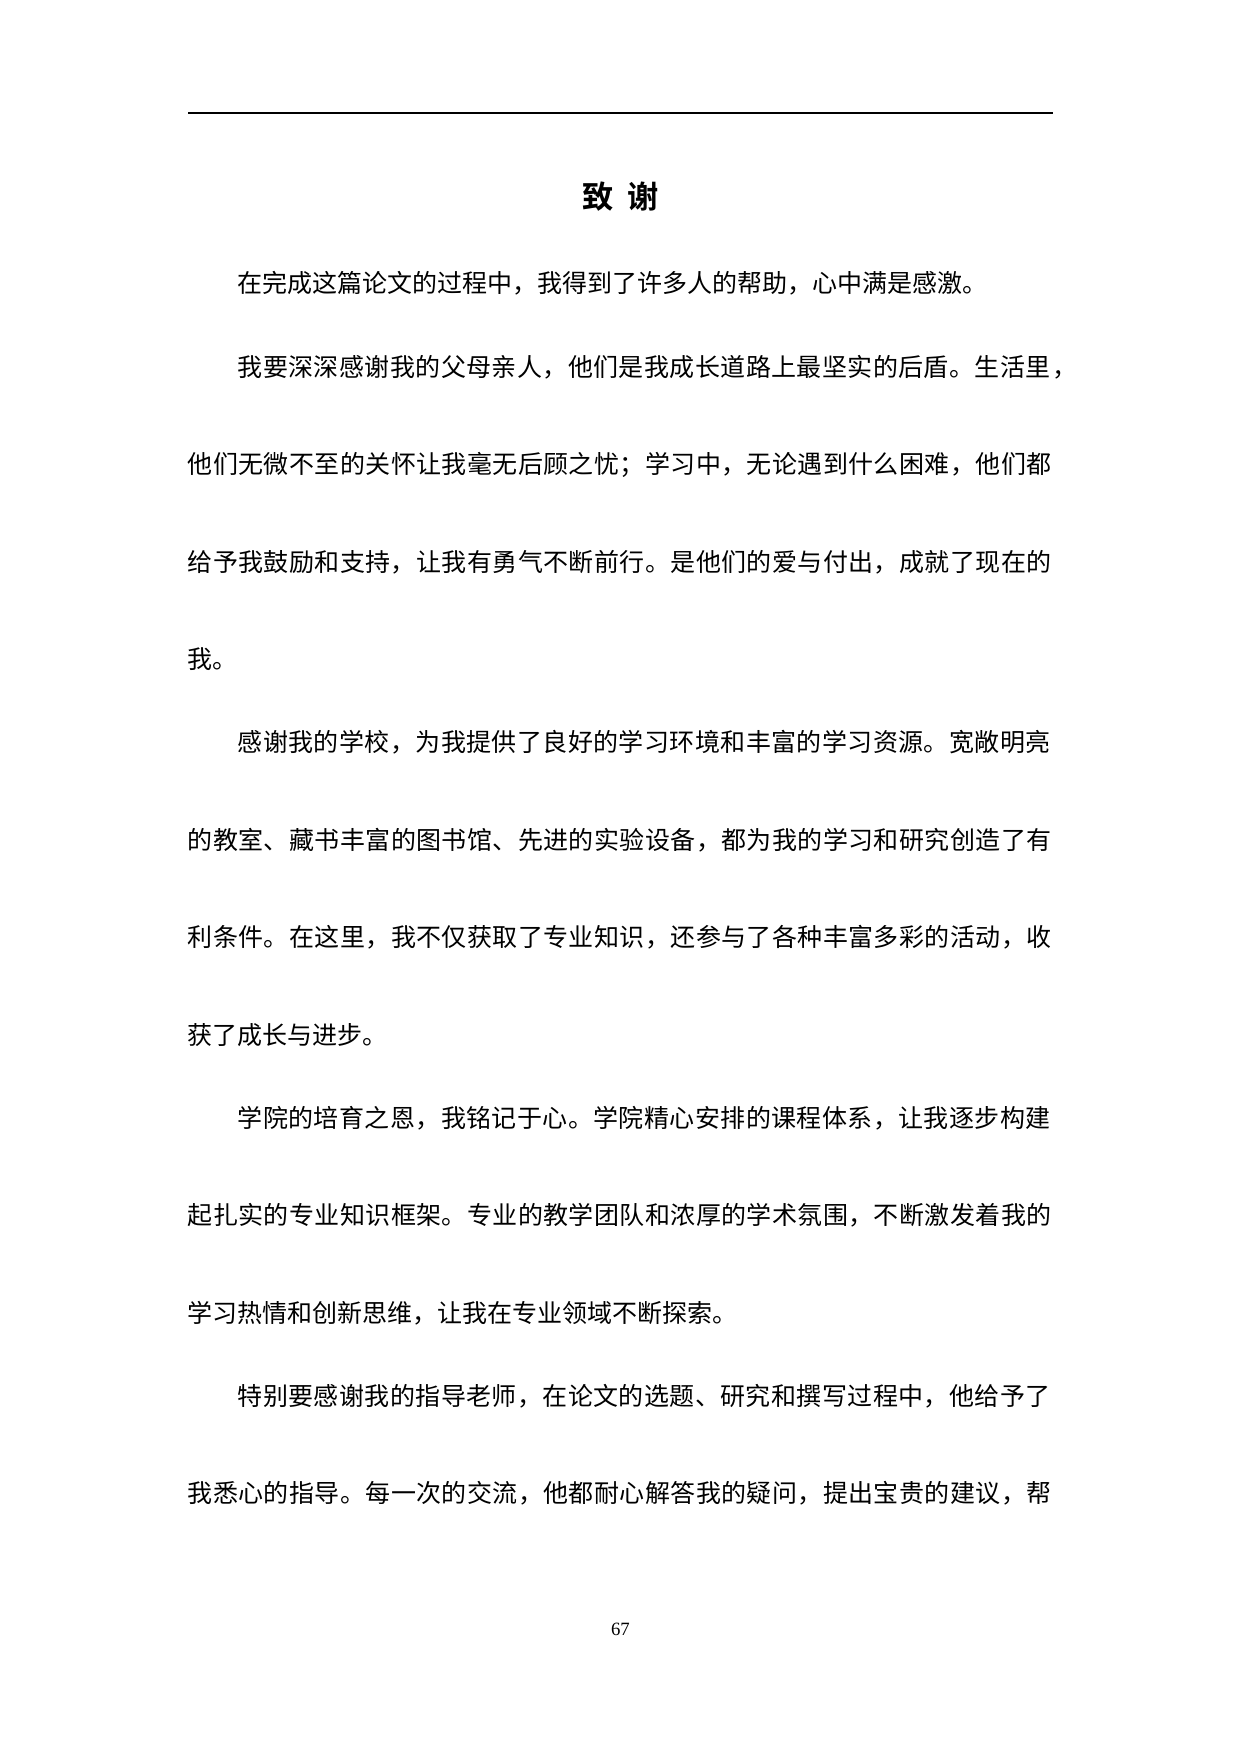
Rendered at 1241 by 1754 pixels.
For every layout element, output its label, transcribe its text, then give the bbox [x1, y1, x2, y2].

subtitle 致 谢 [187, 162, 1053, 227]
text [187, 1362, 1053, 1524]
text 学院的培育之恩，我铭记于心。学院精心安排的课程体系，让我逐步构建起扎实的专业知识框架。专业的教学团队和浓厚的学术氛围，不断激发着我的学习热情和创新思维，让我在专业领域不断探索。 [187, 1084, 1053, 1344]
text 感谢我的学校，为我提供了良好的学习环境和丰富的学习资源。宽敞明亮的教室、藏书丰富的图书馆、先进的实验设备，都为我的学习和研究创造了有利条件。在这里，我不仅获取了专业知识，还参与了各种丰富多彩的活动，收获了成长与进步。 [187, 708, 1053, 1066]
text 在完成这篇论文的过程中，我得到了许多人的帮助，心中满是感激。 [187, 249, 1053, 314]
text 我要深深感谢我的父母亲人，他们是我成长道路上最坚实的后盾。生活里，他们无微不至的关怀让我毫无后顾之忧；学习中，无论遇到什么困难，他们都给予我鼓励和支持，让我有勇气不断前行。是他们的爱与付出，成就了现在的我。 [187, 333, 1053, 690]
